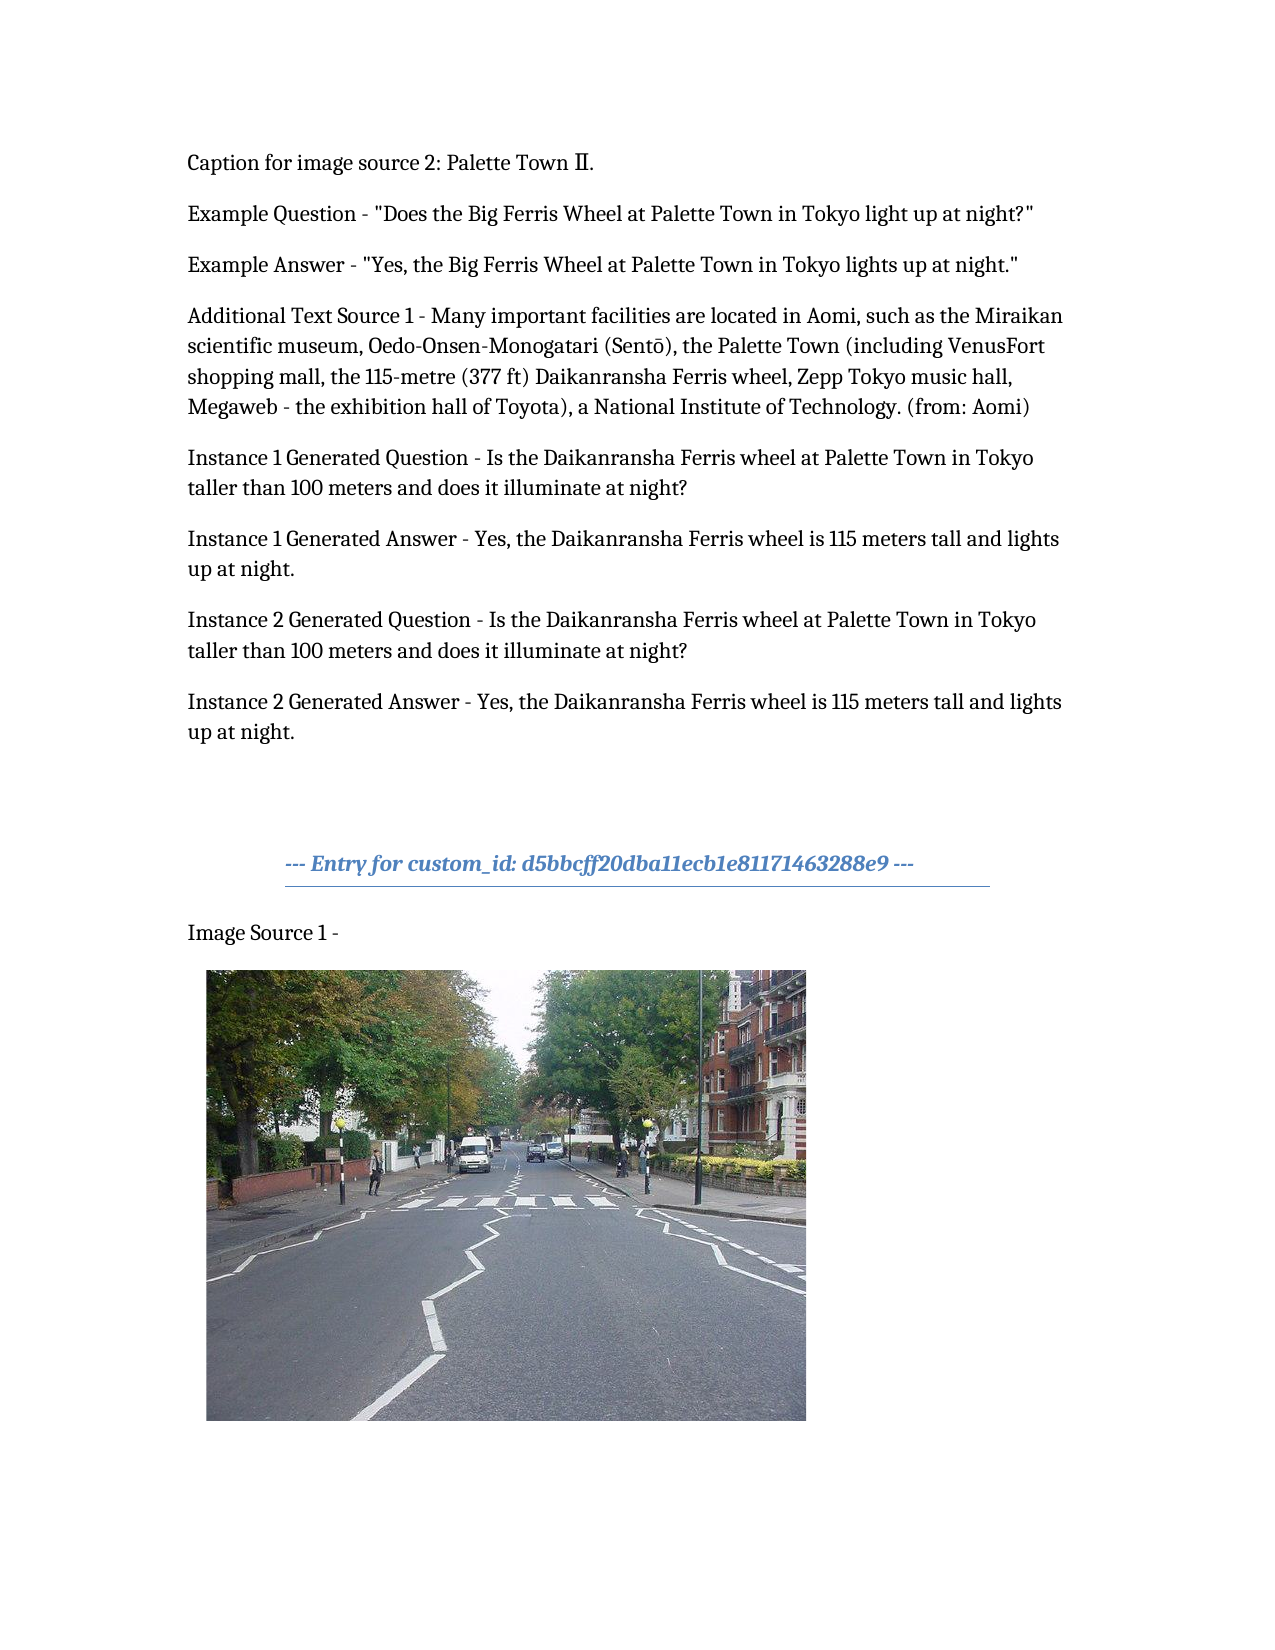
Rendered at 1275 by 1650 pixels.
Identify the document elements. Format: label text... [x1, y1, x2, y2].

picture [206, 970, 807, 1421]
text Example Answer - "Yes, the Big Ferris Wheel at Palette Town in Tokyo lights up at night." [187, 252, 1087, 278]
text --- Entry for custom_id: d5bbcff20dba11ecb1e81171463288e9 --- [285, 851, 990, 886]
text Instance 1 Generated Answer - Yes, the Daikanransha Ferris wheel is 115 meters tall and lights up at night. [187, 526, 1087, 583]
text Instance 1 Generated Question - Is the Daikanransha Ferris wheel at Palette Town in Tokyo taller than 100 meters and does it illuminate at night? [187, 445, 1087, 501]
text Image Source 1 - [187, 920, 1087, 946]
text Instance 2 Generated Answer - Yes, the Daikanransha Ferris wheel is 115 meters tall and lights up at night. [187, 688, 1087, 745]
text Additional Text Source 1 - Many important facilities are located in Aomi, such as the Miraikan scientific museum, Oedo-Onsen-Monogatari (Sentō), the Palette Town (including VenusFort shopping mall, the 115-metre (377 ft) Daikanransha Ferris wheel, Zepp Tokyo music hall, Megaweb - the exhibition hall of Toyota), a National Institute of Technology. (from: Aomi) [187, 303, 1087, 420]
text Example Question - "Does the Big Ferris Wheel at Palette Town in Tokyo light up at night?" [187, 201, 1087, 227]
text Instance 2 Generated Question - Is the Daikanransha Ferris wheel at Palette Town in Tokyo taller than 100 meters and does it illuminate at night? [187, 607, 1087, 664]
text Caption for image source 2: Palette Town Ⅱ. [187, 150, 1087, 176]
